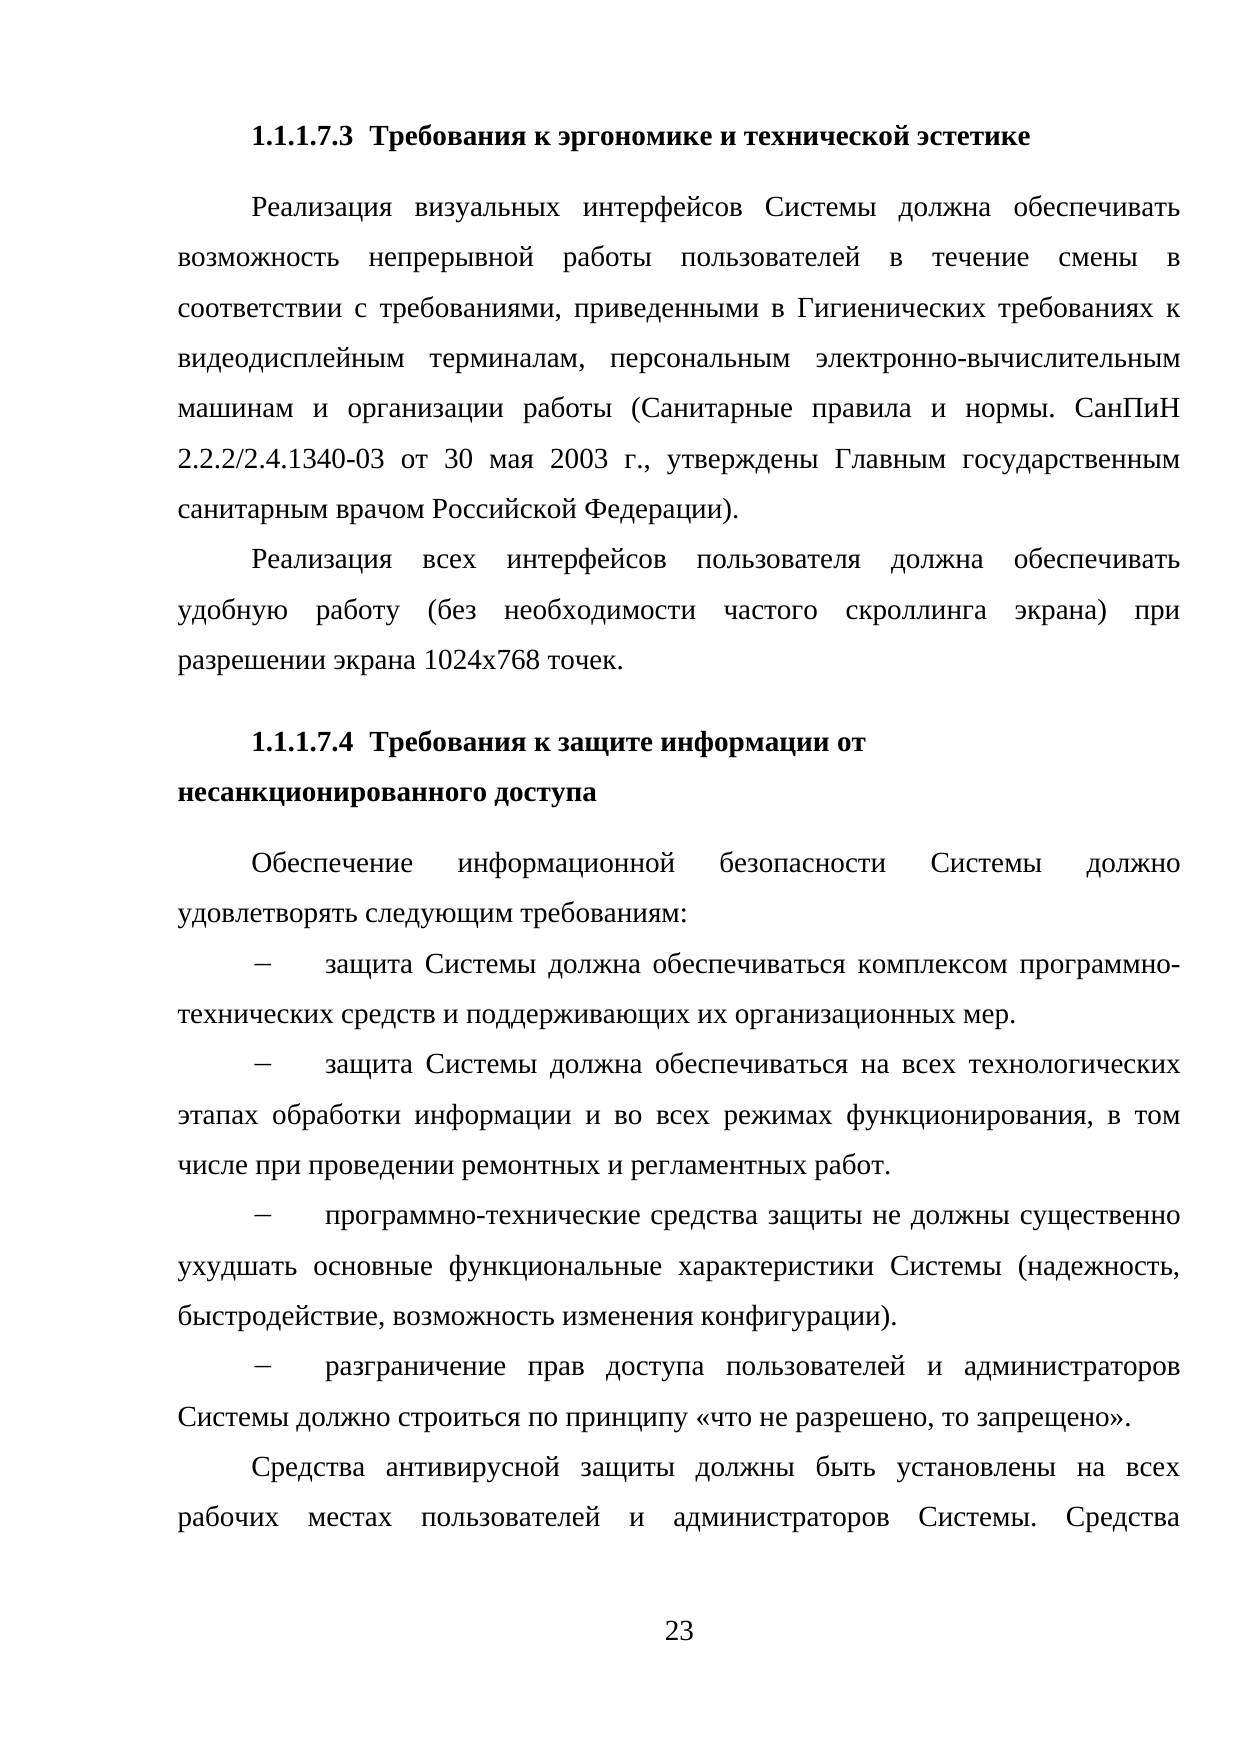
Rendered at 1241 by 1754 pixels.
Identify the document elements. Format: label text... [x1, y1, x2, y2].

text Реализация всех интерфейсов пользователя должна обеспечивать удобную работу (без необходимости частого скроллинга экрана) при разрешении экрана 1024х768 точек. [177, 541, 1181, 676]
list программно-технические средства защиты не должны существенно ухудшать основные функциональные характеристики Системы (надежность, быстродействие, возможность изменения конфигурации). [177, 1197, 1181, 1332]
list защита Системы должна обеспечиваться на всех технологических этапах обработки информации и во всех режимах функционирования, в том числе при проведении ремонтных и регламентных работ. [177, 1046, 1181, 1181]
text Обеспечение информационной безопасности Системы должно удовлетворять следующим требованиям: [177, 845, 1181, 929]
list Требования к защите информации от несанкционированного доступа [177, 724, 1181, 807]
list Требования к эргономике и технической эстетике [177, 118, 1181, 152]
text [177, 1449, 1181, 1533]
text Реализация визуальных интерфейсов Системы должна обеспечивать возможность непрерывной работы пользователей в течение смены в соответствии с требованиями, приведенными в Гигиенических требованиях к видеодисплейным терминалам, персональным электронно-вычислительным машинам и организации работы (Санитарные правила и нормы. СанПиН 2.2.2/2.4.1340-03 от 30 мая 2003 г., утверждены Главным государственным санитарным врачом Российской Федерации). [177, 189, 1181, 525]
list защита Системы должна обеспечиваться комплексом программно-технических средств и поддерживающих их организационных мер. [177, 946, 1181, 1030]
list разграничение прав доступа пользователей и администраторов Системы должно строиться по принципу «что не разрешено, то запрещено». [177, 1348, 1181, 1432]
